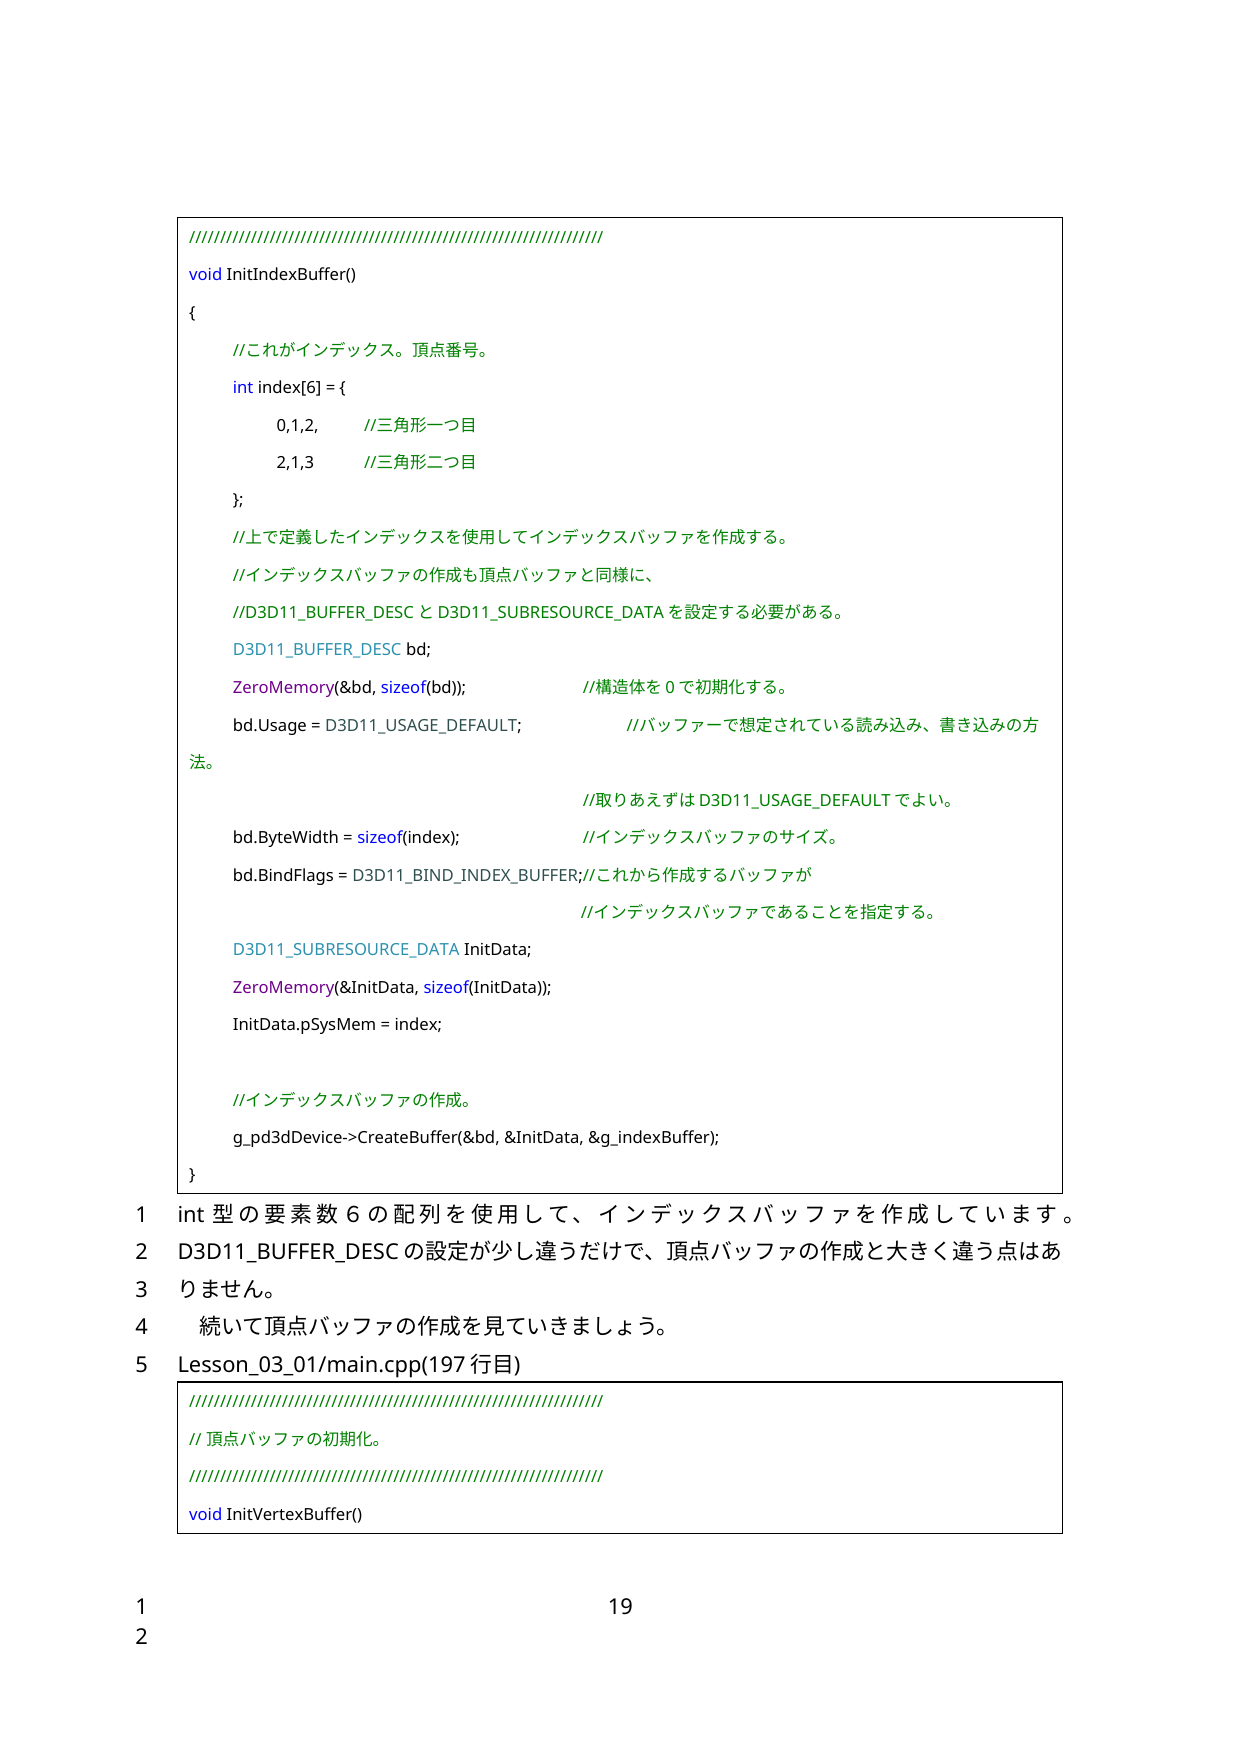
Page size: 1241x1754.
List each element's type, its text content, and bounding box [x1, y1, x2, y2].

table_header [178, 1383, 1062, 1532]
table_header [178, 218, 1062, 1193]
text 続いて頂点バッファの作成を見ていきましょう。 [177, 1306, 1063, 1344]
text Lesson_03_01/main.cpp(197行目) [177, 1344, 1063, 1381]
text int型の要素数６の配列を使用して、インデックスバッファを作成しています。D3D11_BUFFER_DESCの設定が少し違うだけで、頂点バッファの作成と大きく違う点はありません。 [177, 1194, 1063, 1306]
